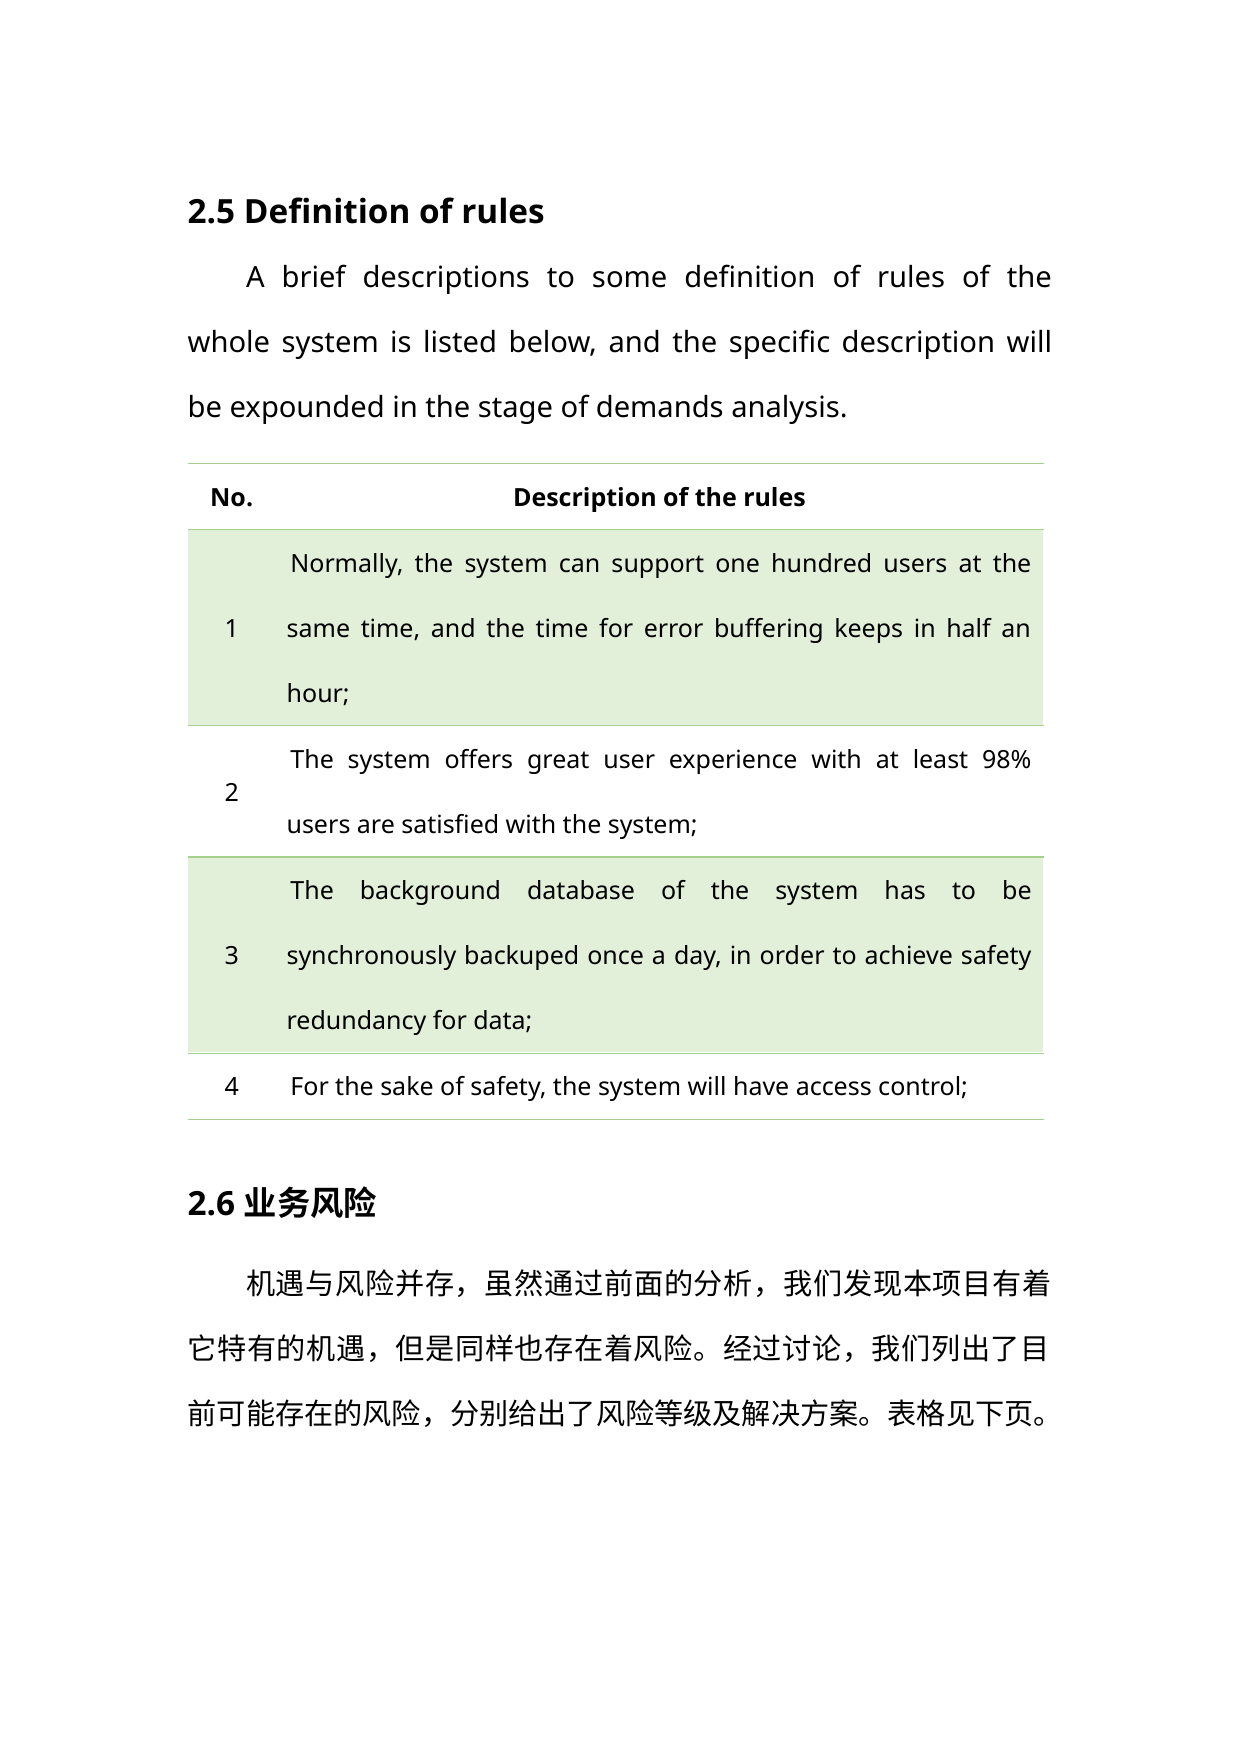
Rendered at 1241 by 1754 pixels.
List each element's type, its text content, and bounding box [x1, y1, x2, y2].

text 2.5 Definition of rules [187, 178, 1053, 243]
table_cell Normally, the system can support one hundred users at the same time, and the time for error buffering keeps in half an hour; [275, 530, 1043, 725]
table_cell 2 [188, 726, 275, 856]
table_cell 4 [188, 1054, 275, 1118]
table_header Description of the rules [275, 464, 1043, 529]
table_cell The system offers great user experience with at least 98% users are satisfied with the system; [275, 726, 1043, 856]
table_header No. [188, 464, 275, 529]
table_cell For the sake of safety, the system will have access control; [275, 1054, 1043, 1118]
text 2.6 业务风险 [187, 1168, 1053, 1233]
table_cell 1 [188, 530, 275, 725]
table_cell 3 [188, 858, 275, 1052]
text 机遇与风险并存，虽然通过前面的分析，我们发现本项目有着它特有的机遇，但是同样也存在着风险。经过讨论，我们列出了目前可能存在的风险，分别给出了风险等级及解决方案。表格见下页。 [187, 1249, 1053, 1444]
text A brief descriptions to some definition of rules of the whole system is listed below, and the specific description will be expounded in the stage of demands analysis. [187, 243, 1053, 438]
table_cell The background database of the system has to be synchronously backuped once a day, in order to achieve safety redundancy for data; [275, 858, 1043, 1052]
